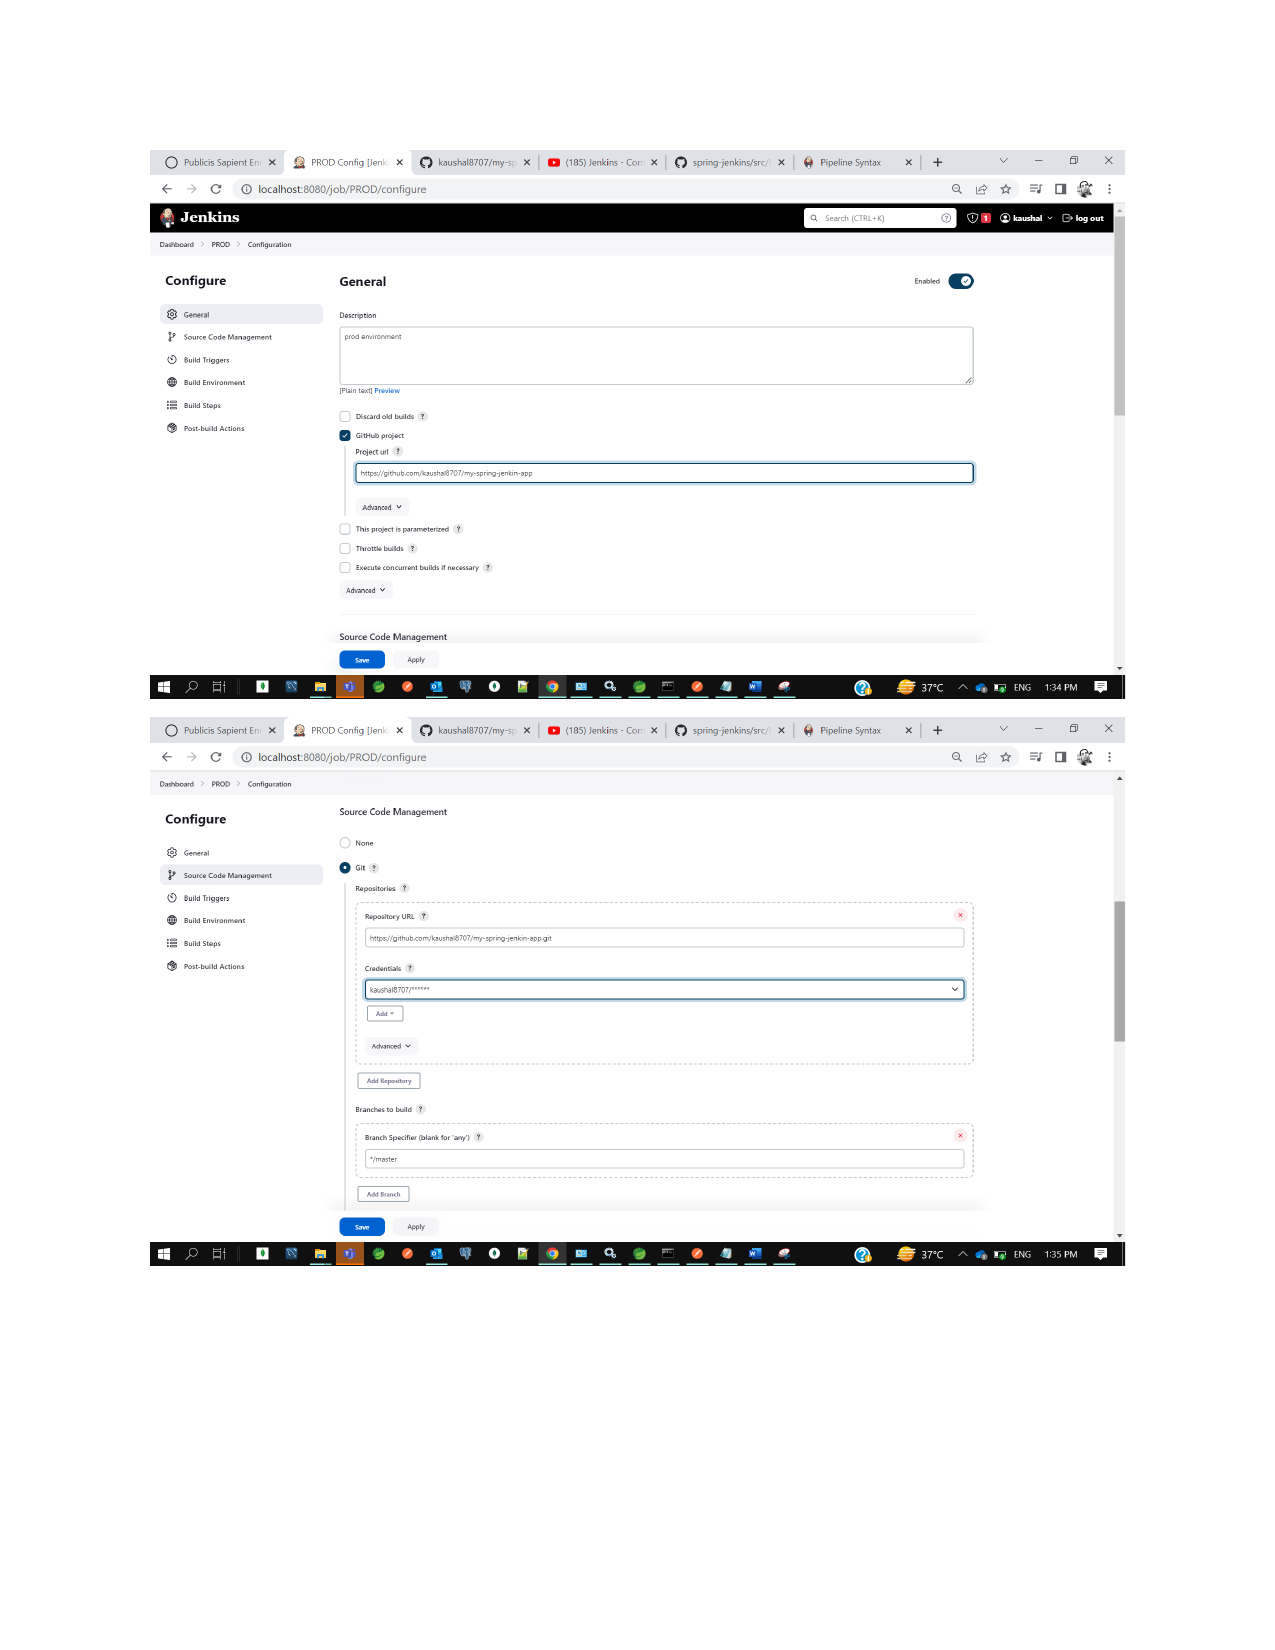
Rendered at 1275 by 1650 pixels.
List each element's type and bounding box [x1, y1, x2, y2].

picture [150, 717, 1125, 1266]
picture [150, 150, 1125, 699]
